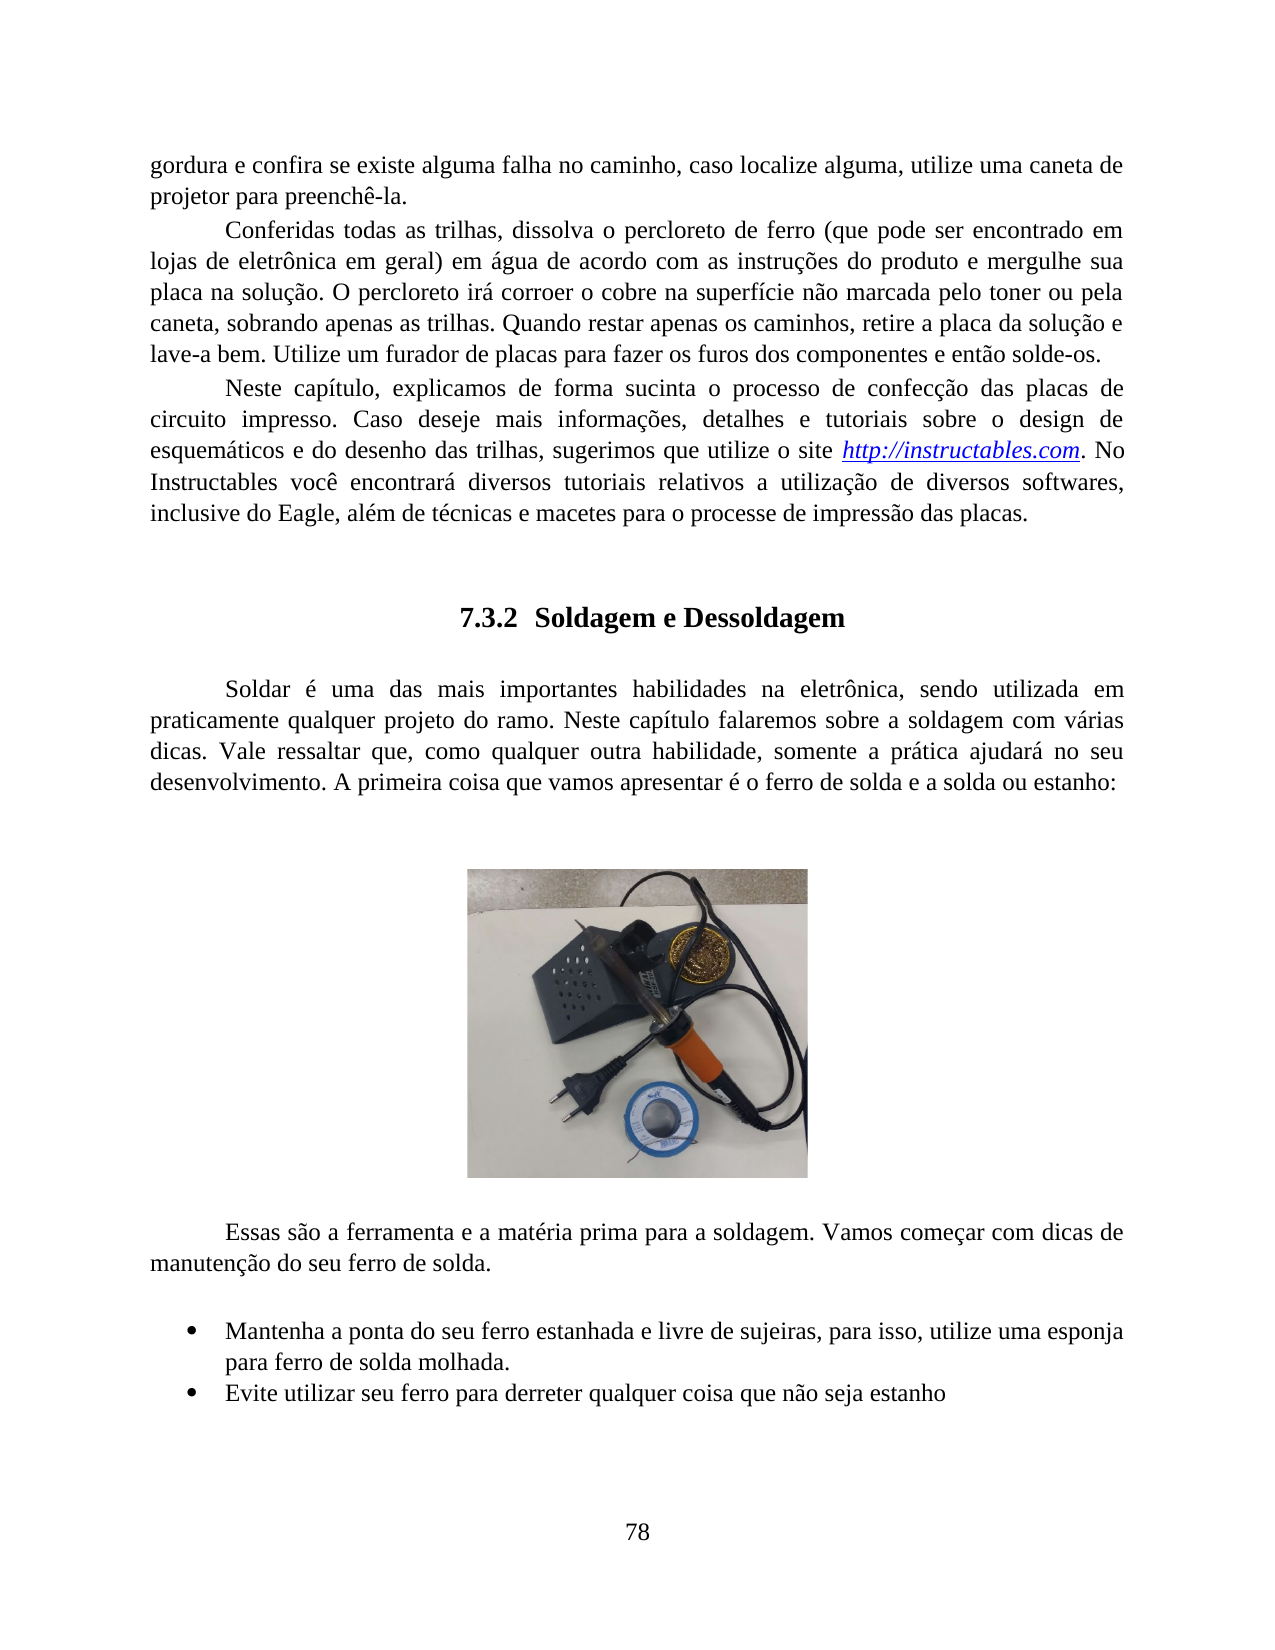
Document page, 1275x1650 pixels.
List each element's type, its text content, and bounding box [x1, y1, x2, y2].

text Neste capítulo, explicamos de forma sucinta o processo de confecção das placas de circuito impresso. Caso deseje mais informações, detalhes e tutoriais sobre o design de esquemáticos e do desenho das trilhas, sugerimos que utilize o site http://instructables.com. No Instructables você encontrará diversos tutoriais relativos a utilização de diversos softwares, inclusive do Eagle, além de técnicas e macetes para o processe de impressão das placas. [150, 373, 1125, 526]
text Soldar é uma das mais importantes habilidades na eletrônica, sendo utilizada em praticamente qualquer projeto do ramo. Neste capítulo falaremos sobre a soldagem com várias dicas. Vale ressaltar que, como qualquer outra habilidade, somente a prática ajudará no seu desenvolvimento. A primeira coisa que vamos apresentar é o ferro de solda e a solda ou estanho: [150, 674, 1125, 796]
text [150, 150, 1125, 210]
list Soldagem e Dessoldagem [459, 600, 1125, 634]
picture [467, 869, 808, 1178]
text Essas são a ferramenta e a matéria prima para a soldagem. Vamos começar com dicas de manutenção do seu ferro de solda. [150, 1217, 1125, 1276]
list Evite utilizar seu ferro para derreter qualquer coisa que não seja estanho [187, 1378, 1125, 1407]
list Mantenha a ponta do seu ferro estanhada e livre de sujeiras, para isso, utilize uma esponja para ferro de solda molhada. [187, 1316, 1125, 1376]
text Conferidas todas as trilhas, dissolva o percloreto de ferro (que pode ser encontrado em lojas de eletrônica em geral) em água de acordo com as instruções do produto e mergulhe sua placa na solução. O percloreto irá corroer o cobre na superfície não marcada pelo toner ou pela caneta, sobrando apenas as trilhas. Quando restar apenas os caminhos, retire a placa da solução e lave-a bem. Utilize um furador de placas para fazer os furos dos componentes e então solde-os. [150, 215, 1125, 368]
